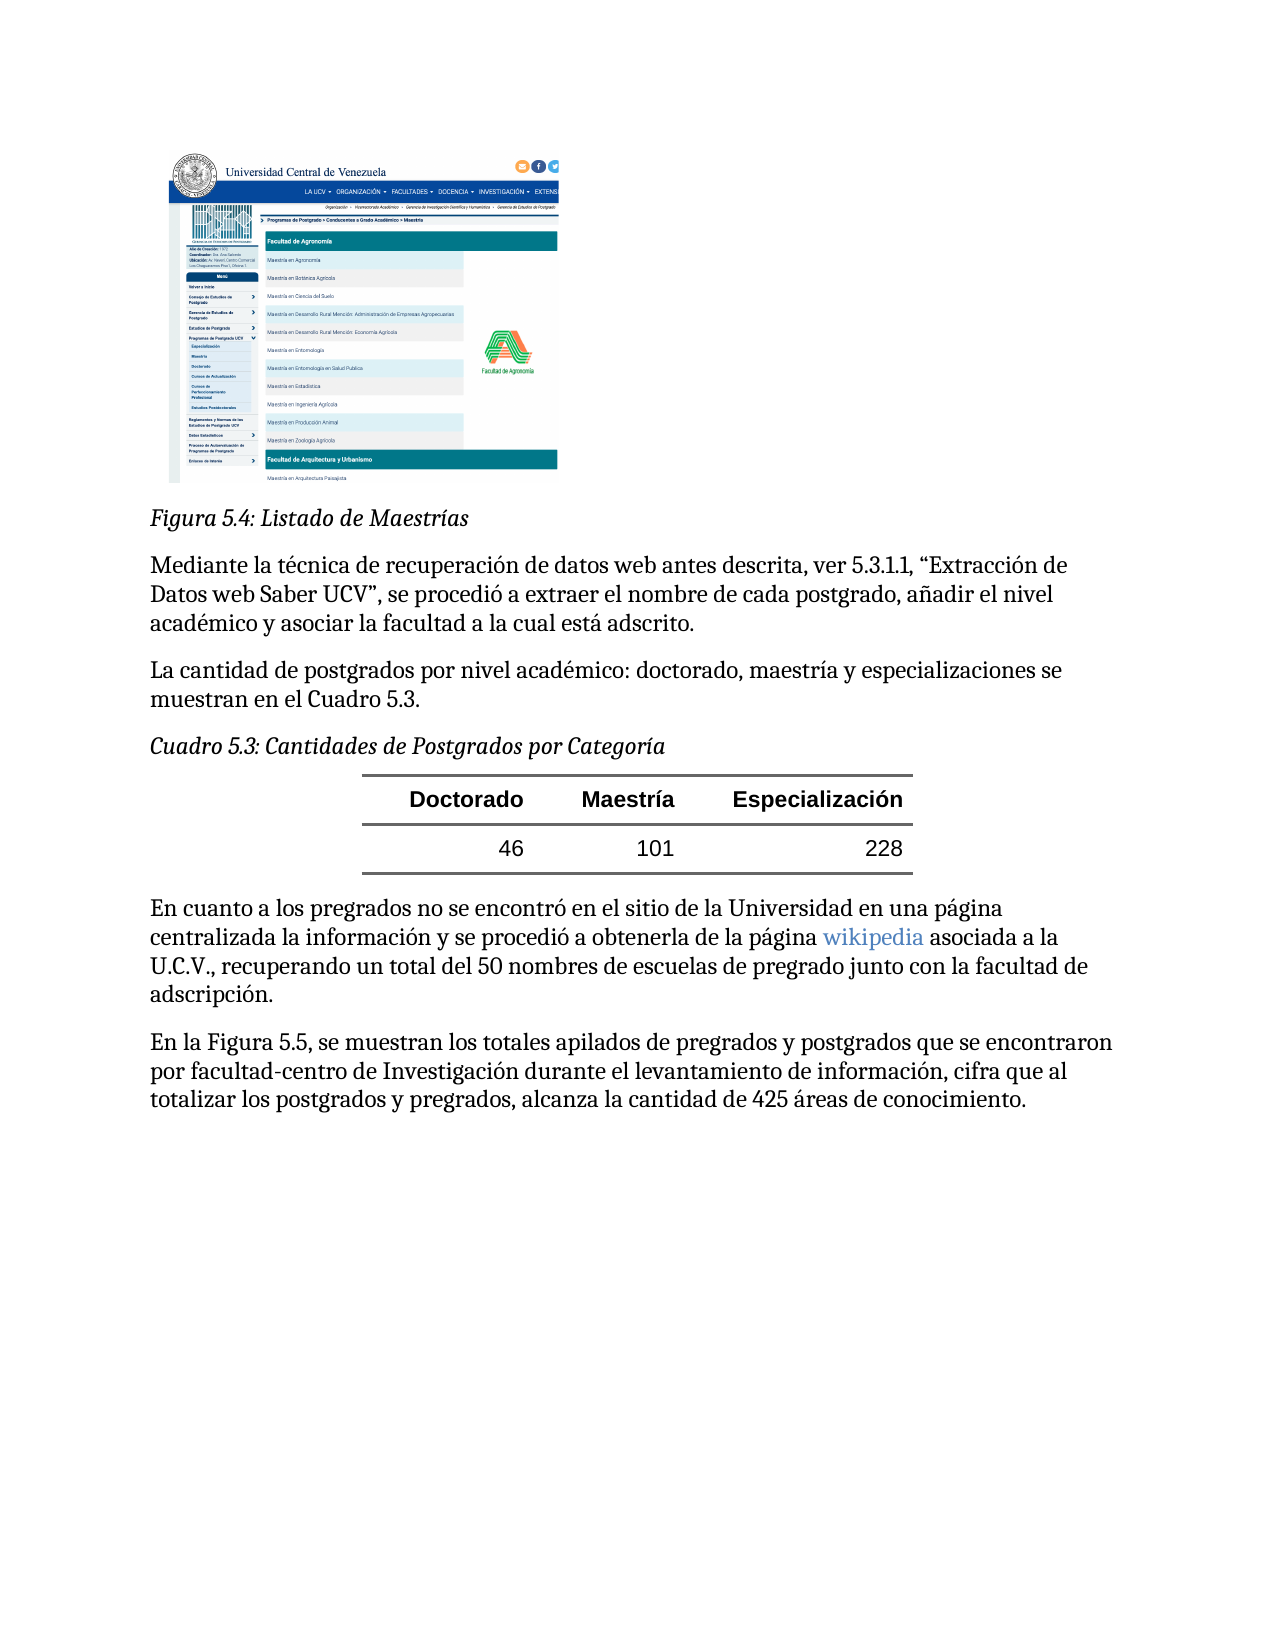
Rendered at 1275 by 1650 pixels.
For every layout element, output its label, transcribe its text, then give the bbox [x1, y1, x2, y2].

text En cuanto a los pregrados no se encontró en el sitio de la Universidad en una página centralizada la información y se procedió a obtenerla de la página wikipedia asociada a la U.C.V., recuperando un total del 50 nombres de escuelas de pregrado junto con la facultad de adscripción. [150, 894, 1125, 1009]
picture [168, 150, 559, 483]
table_cell 46 [362, 826, 534, 872]
table_cell 101 [534, 826, 685, 872]
text Figura 5.4: Listado de Maestrías [150, 503, 1125, 532]
table_header Doctorado [362, 777, 534, 823]
table_header Especialización [685, 777, 913, 823]
text Cuadro 5.3: Cantidades de Postgrados por Categoría [150, 732, 1125, 761]
text La cantidad de postgrados por nivel académico: doctorado, maestría y especializaciones se muestran en el Cuadro 5.3. [150, 656, 1125, 713]
table_cell 228 [685, 826, 913, 872]
text En la Figura 5.5, se muestran los totales apilados de pregrados y postgrados que se encontraron por facultad-centro de Investigación durante el levantamiento de información, cifra que al totalizar los postgrados y pregrados, alcanza la cantidad de 425 áreas de conocimiento. [150, 1028, 1125, 1114]
table_header Maestría [534, 777, 685, 823]
text Mediante la técnica de recuperación de datos web antes descrita, ver 5.3.1.1, “Extracción de Datos web Saber UCV”, se procedió a extraer el nombre de cada postgrado, añadir el nivel académico y asociar la facultad a la cual está adscrito. [150, 551, 1125, 637]
